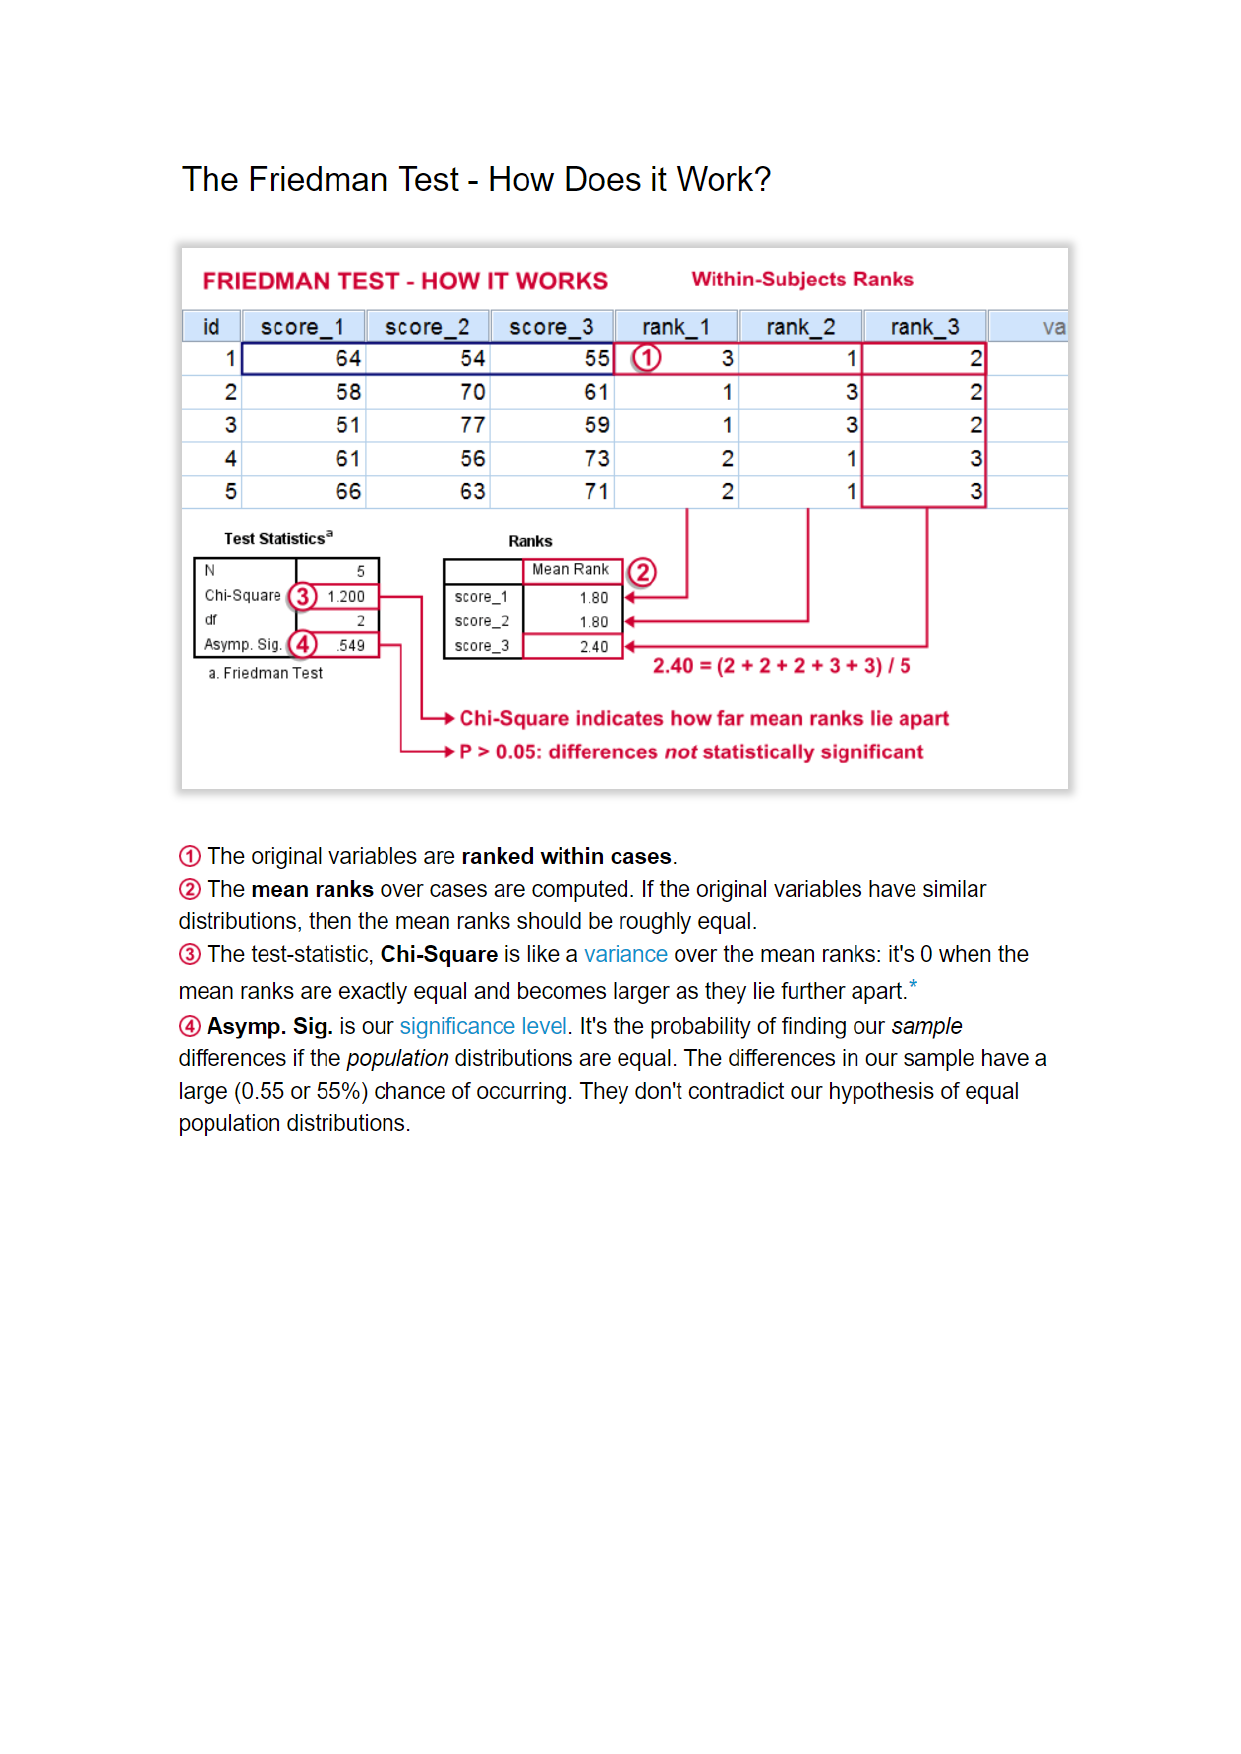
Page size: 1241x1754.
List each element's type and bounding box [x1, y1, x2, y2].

picture [150, 150, 1091, 817]
picture [150, 835, 1091, 1175]
